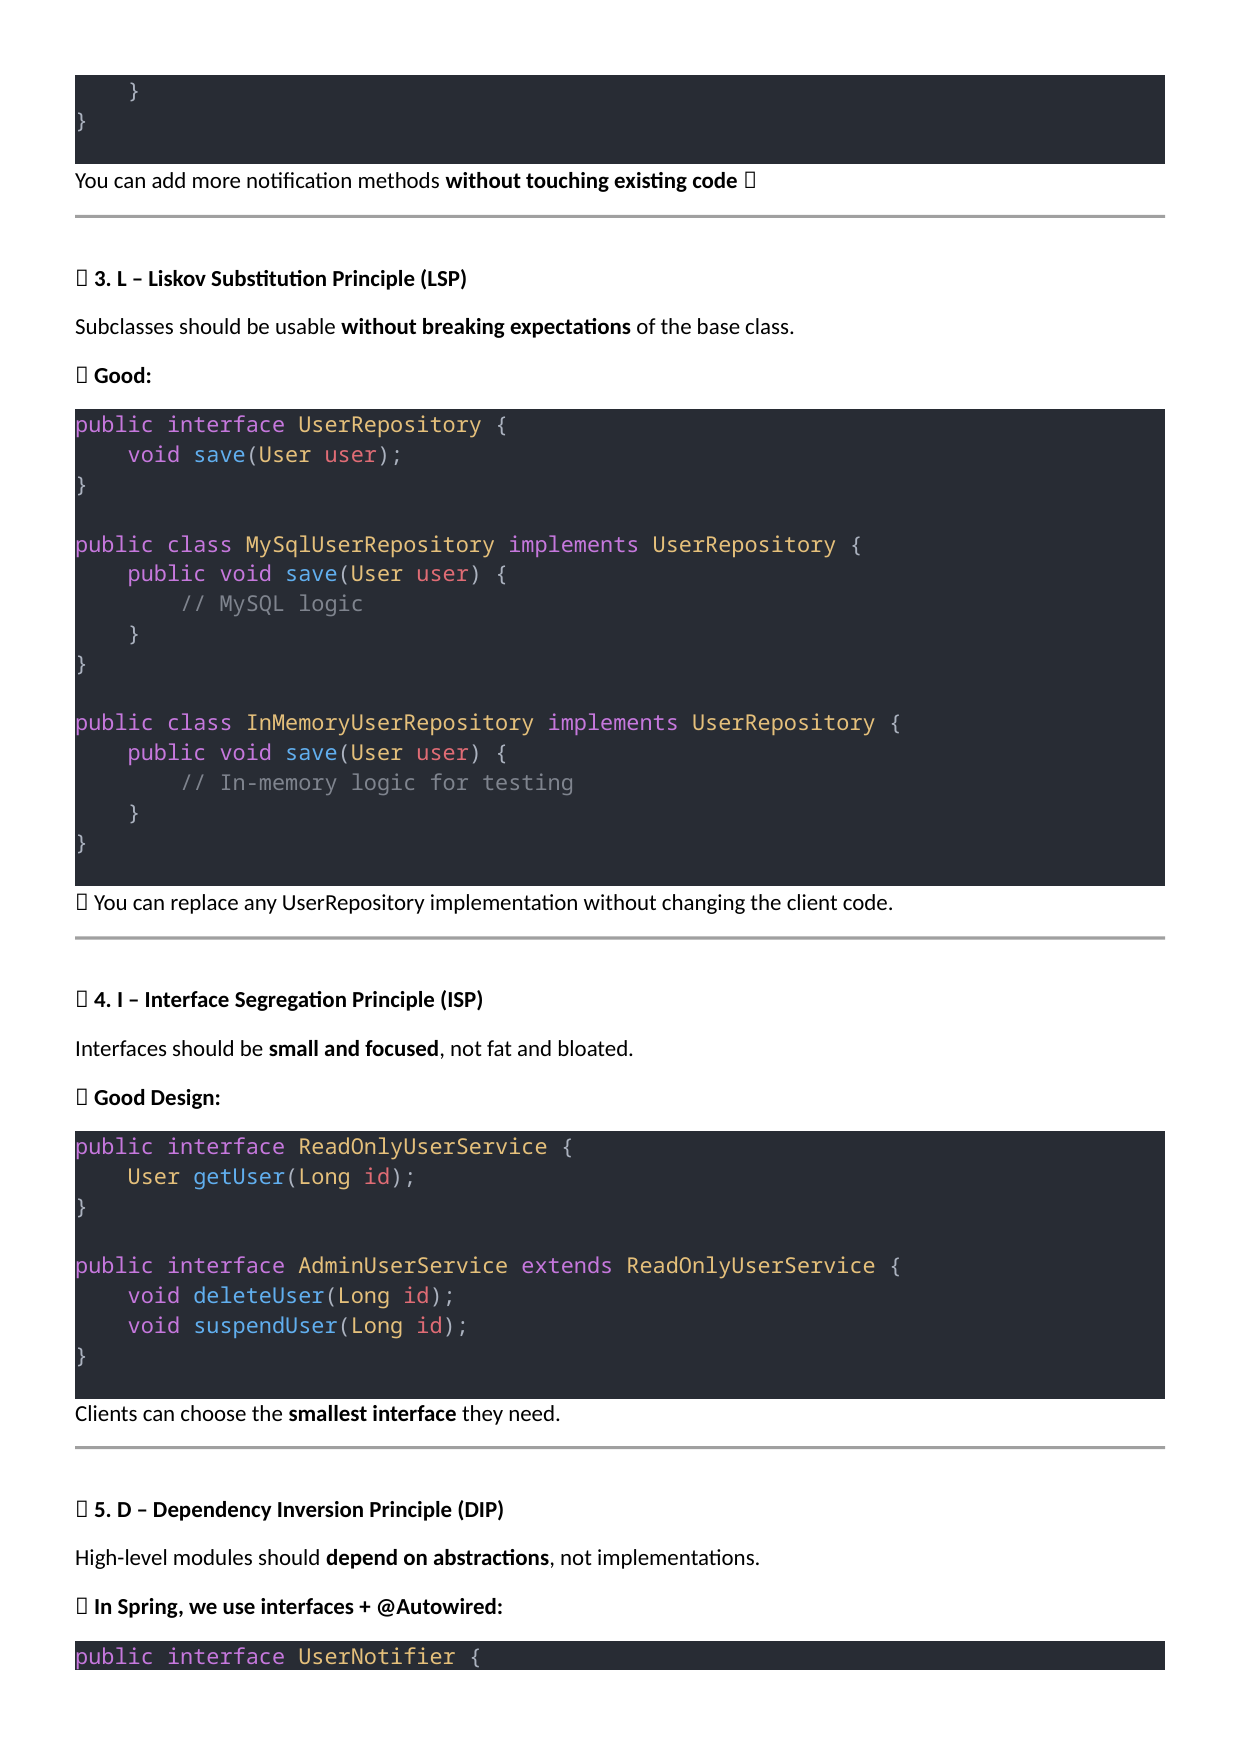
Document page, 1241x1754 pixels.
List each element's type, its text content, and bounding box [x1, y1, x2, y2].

text } [75, 648, 1165, 677]
text } [75, 797, 1165, 826]
text } [75, 826, 1165, 856]
text void suspendUser(Long id); [75, 1310, 1165, 1339]
text void save(User user); [75, 439, 1165, 469]
text Subclasses should be usable without breaking expectations of the base class. [75, 312, 1165, 340]
text public interface ReadOnlyUserService { [75, 1131, 1165, 1161]
text public class MySqlUserRepository implements UserRepository { [75, 528, 1165, 558]
text } [75, 75, 1165, 105]
text User getUser(Long id); [75, 1161, 1165, 1191]
text void deleteUser(Long id); [75, 1280, 1165, 1310]
text } [75, 1339, 1165, 1369]
text public interface AdminUserService extends ReadOnlyUserService { [75, 1250, 1165, 1280]
text } [75, 618, 1165, 648]
text Clients can choose the smallest interface they need. [75, 1399, 1165, 1427]
text 🔹 4. I – Interface Segregation Principle (ISP) [75, 983, 1165, 1014]
text 🔹 3. L – Liskov Substitution Principle (LSP) [75, 262, 1165, 293]
text public interface UserRepository { [75, 409, 1165, 439]
text ✅ Good: [75, 359, 1165, 390]
text public interface UserNotifier { [75, 1641, 1165, 1670]
text } [75, 1191, 1165, 1220]
text Interfaces should be small and focused, not fat and bloated. [75, 1034, 1165, 1062]
text High-level modules should depend on abstractions, not implementations. [75, 1543, 1165, 1571]
text // MySQL logic [75, 588, 1165, 618]
text ✅ You can replace any UserRepository implementation without changing the client code. [75, 886, 1165, 917]
text ✅ In Spring, we use interfaces + @Autowired: [75, 1590, 1165, 1621]
text } [75, 469, 1165, 499]
text ✅ Good Design: [75, 1081, 1165, 1112]
text } [75, 105, 1165, 134]
text 🔹 5. D – Dependency Inversion Principle (DIP) [75, 1493, 1165, 1524]
text You can add more notification methods without touching existing code 🔥 [75, 164, 1165, 196]
text public class InMemoryUserRepository implements UserRepository { [75, 707, 1165, 737]
text public void save(User user) { [75, 558, 1165, 588]
text // In-memory logic for testing [75, 767, 1165, 797]
text public void save(User user) { [75, 737, 1165, 767]
